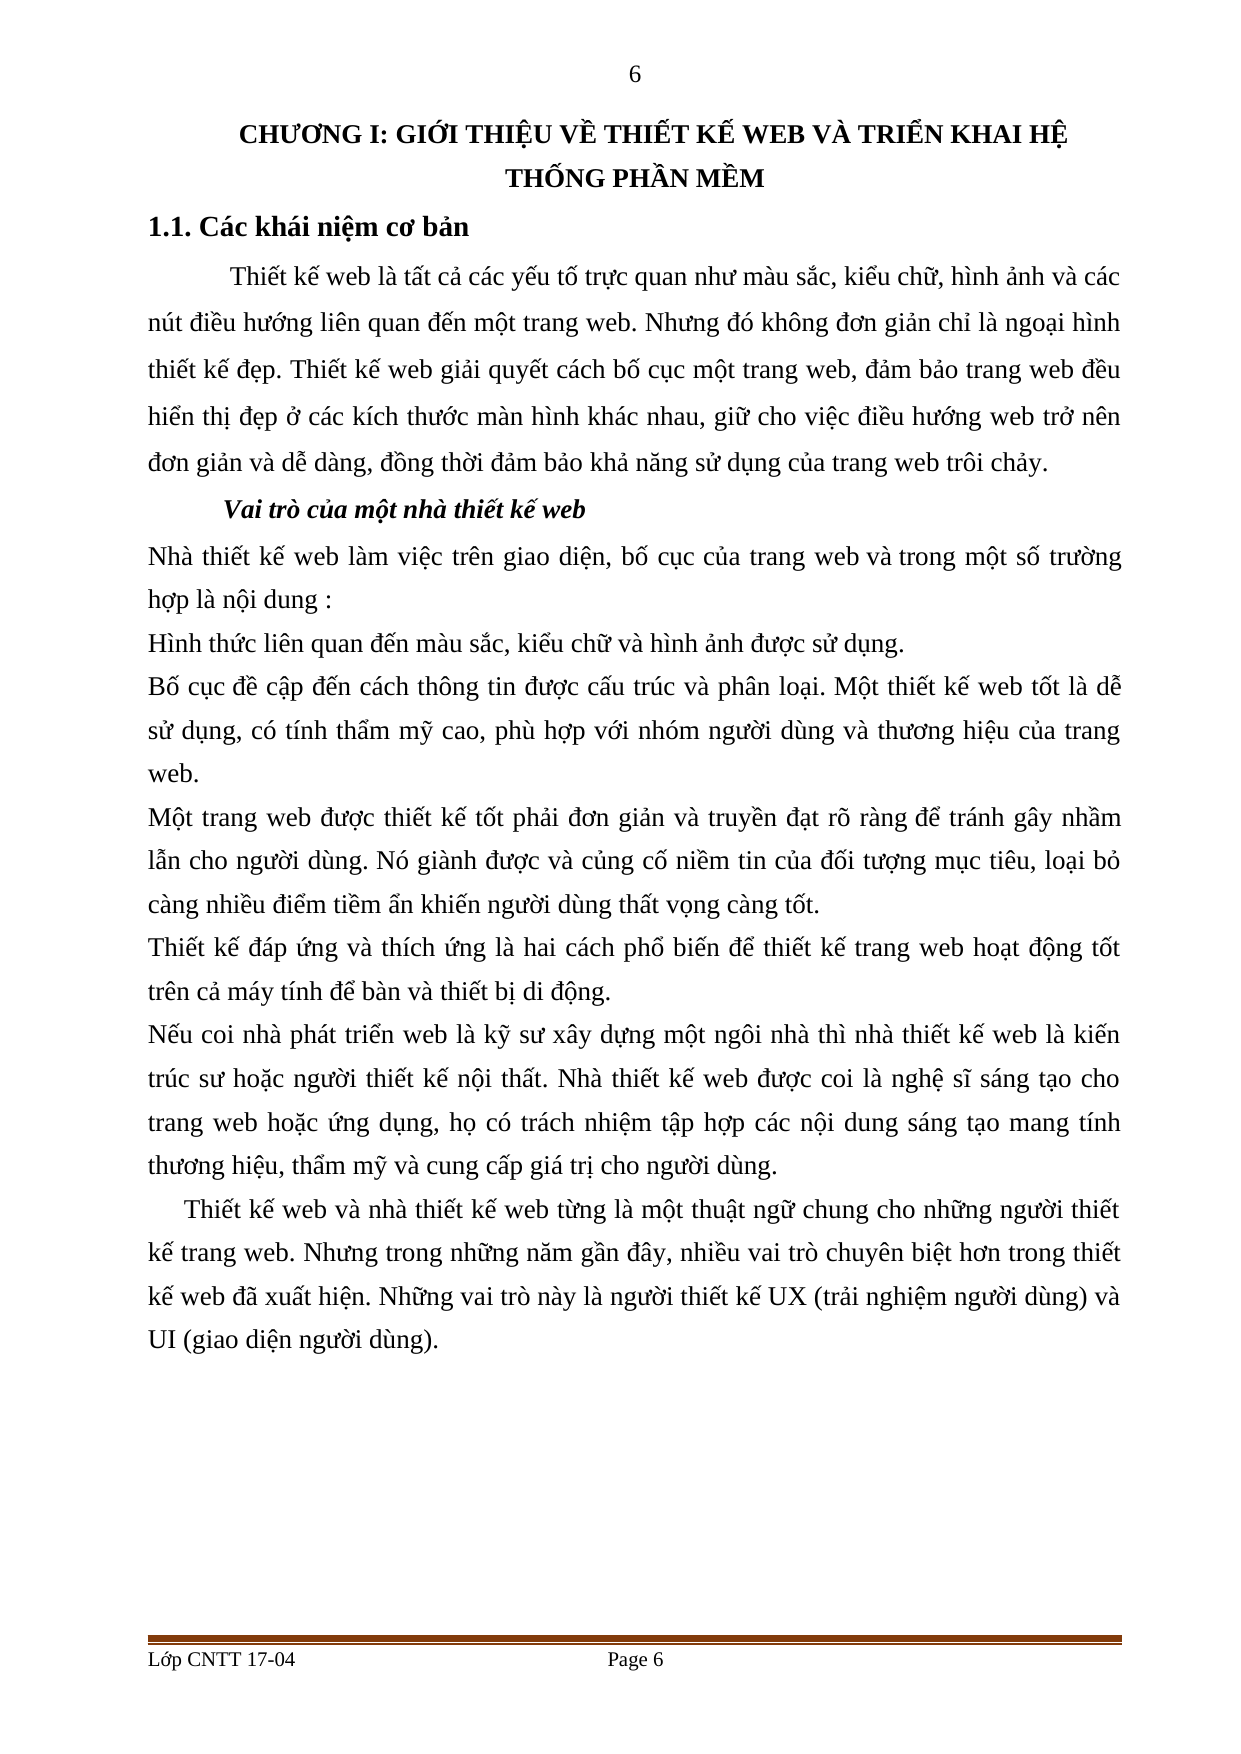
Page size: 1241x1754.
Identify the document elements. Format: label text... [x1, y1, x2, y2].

text Một trang web được thiết kế tốt phải đơn giản và truyền đạt rõ ràng để tránh gây nhầm lẫn cho người dùng. Nó giành được và củng cố niềm tin của đối tượng mục tiêu, loại bỏ càng nhiều điểm tiềm ẩn khiến người dùng thất vọng càng tốt. [148, 801, 1122, 919]
text Hình thức liên quan đến màu sắc, kiểu chữ và hình ảnh được sử dụng. [148, 627, 1122, 658]
text Nhà thiết kế web làm việc trên giao diện, bố cục của trang web và trong một số trường hợp là nội dung : [148, 540, 1122, 614]
text Thiết kế web là tất cả các yếu tố trực quan như màu sắc, kiểu chữ, hình ảnh và các nút điều hướng liên quan đến một trang web. Nhưng đó không đơn giản chỉ là ngoại hình thiết kế đẹp. Thiết kế web giải quyết cách bố cục một trang web, đảm bảo trang web đều hiển thị đẹp ở các kích thước màn hình khác nhau, giữ cho việc điều hướng web trở nên đơn giản và dễ dàng, đồng thời đảm bảo khả năng sử dụng của trang web trôi chảy. [148, 260, 1122, 477]
text CHƯƠNG I: GIỚI THIỆU VỀ THIẾT KẾ WEB VÀ TRIỂN KHAI HỆ THỐNG PHẦN MỀM [148, 118, 1122, 193]
subtitle 1.1. Các khái niệm cơ bản [148, 209, 1122, 243]
text Nếu coi nhà phát triển web là kỹ sư xây dựng một ngôi nhà thì nhà thiết kế web là kiến trúc sư hoặc người thiết kế nội thất. Nhà thiết kế web được coi là nghệ sĩ sáng tạo cho trang web hoặc ứng dụng, họ có trách nhiệm tập hợp các nội dung sáng tạo mang tính thương hiệu, thẩm mỹ và cung cấp giá trị cho người dùng. [148, 1019, 1122, 1180]
text Thiết kế web và nhà thiết kế web từng là một thuật ngữ chung cho những người thiết kế trang web. Nhưng trong những năm gần đây, nhiều vai trò chuyên biệt hơn trong thiết kế web đã xuất hiện. Những vai trò này là người thiết kế UX (trải nghiệm người dùng) và UI (giao diện người dùng). [148, 1193, 1122, 1354]
text Vai trò của một nhà thiết kế web [148, 493, 1122, 524]
text Bố cục đề cập đến cách thông tin được cấu trúc và phân loại. Một thiết kế web tốt là dễ sử dụng, có tính thẩm mỹ cao, phù hợp với nhóm người dùng và thương hiệu của trang web. [148, 670, 1122, 788]
text Thiết kế đáp ứng và thích ứng là hai cách phổ biến để thiết kế trang web hoạt động tốt trên cả máy tính để bàn và thiết bị di động. [148, 932, 1122, 1006]
